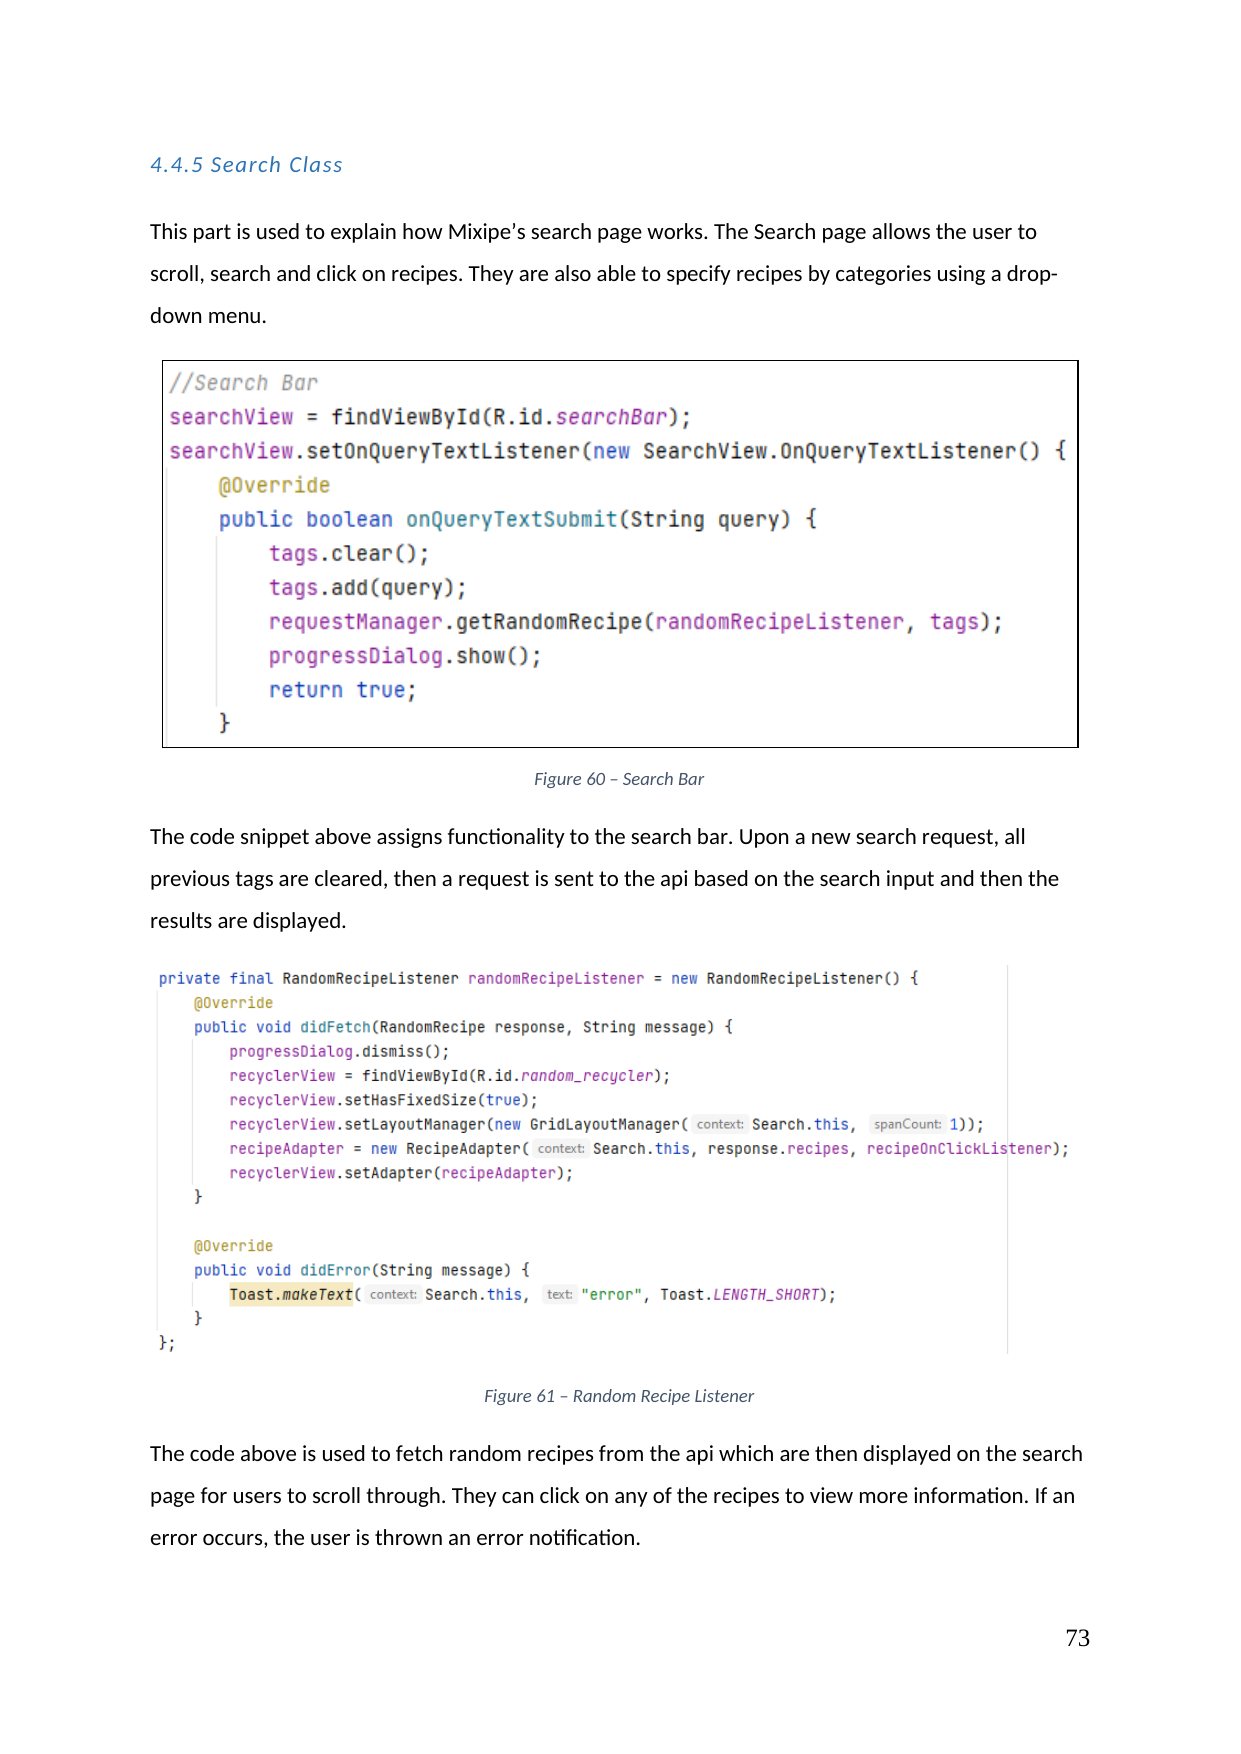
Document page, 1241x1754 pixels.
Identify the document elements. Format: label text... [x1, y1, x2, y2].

text The code above is used to fetch random recipes from the api which are then displayed on the search page for users to scroll through. They can click on any of the recipes to view more information. If an error occurs, the user is thrown an error notification. [150, 1439, 1090, 1551]
text The code snippet above assigns functionality to the search bar. Upon a new search request, all previous tags are cleared, then a request is sent to the api based on the search input and then the results are displayed. [150, 822, 1090, 934]
subtitle 4.4.5 Search Class [150, 150, 1090, 178]
picture [163, 361, 1077, 747]
text Figure 61 – Random Recipe Listener [150, 1384, 1090, 1407]
text This part is used to explain how Mixipe’s search page works. The Search page allows the user to scroll, search and click on recipes. They are also able to specify recipes by categories using a drop-down menu. [150, 217, 1090, 329]
picture [150, 965, 1091, 1354]
text Figure 60 – Search Bar [150, 767, 1090, 790]
